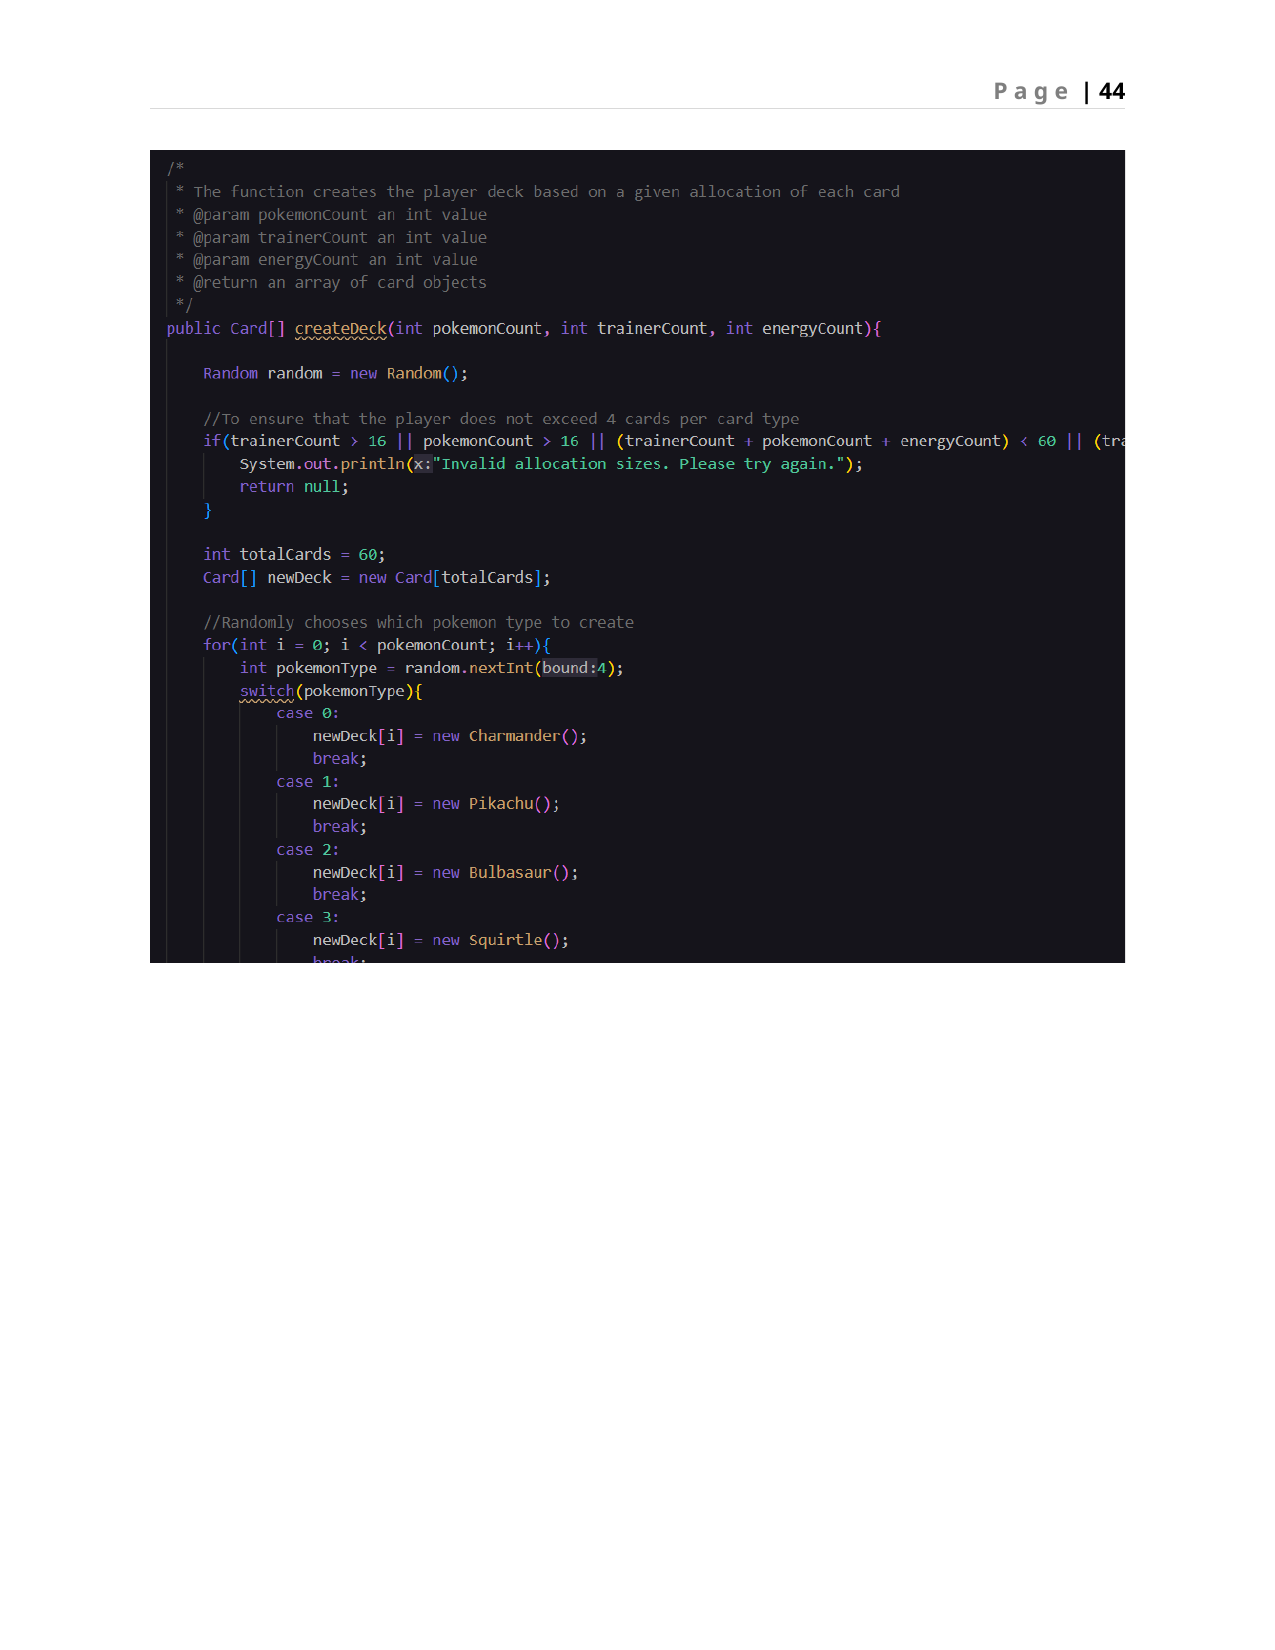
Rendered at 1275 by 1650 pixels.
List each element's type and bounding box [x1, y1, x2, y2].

picture [150, 150, 1125, 963]
